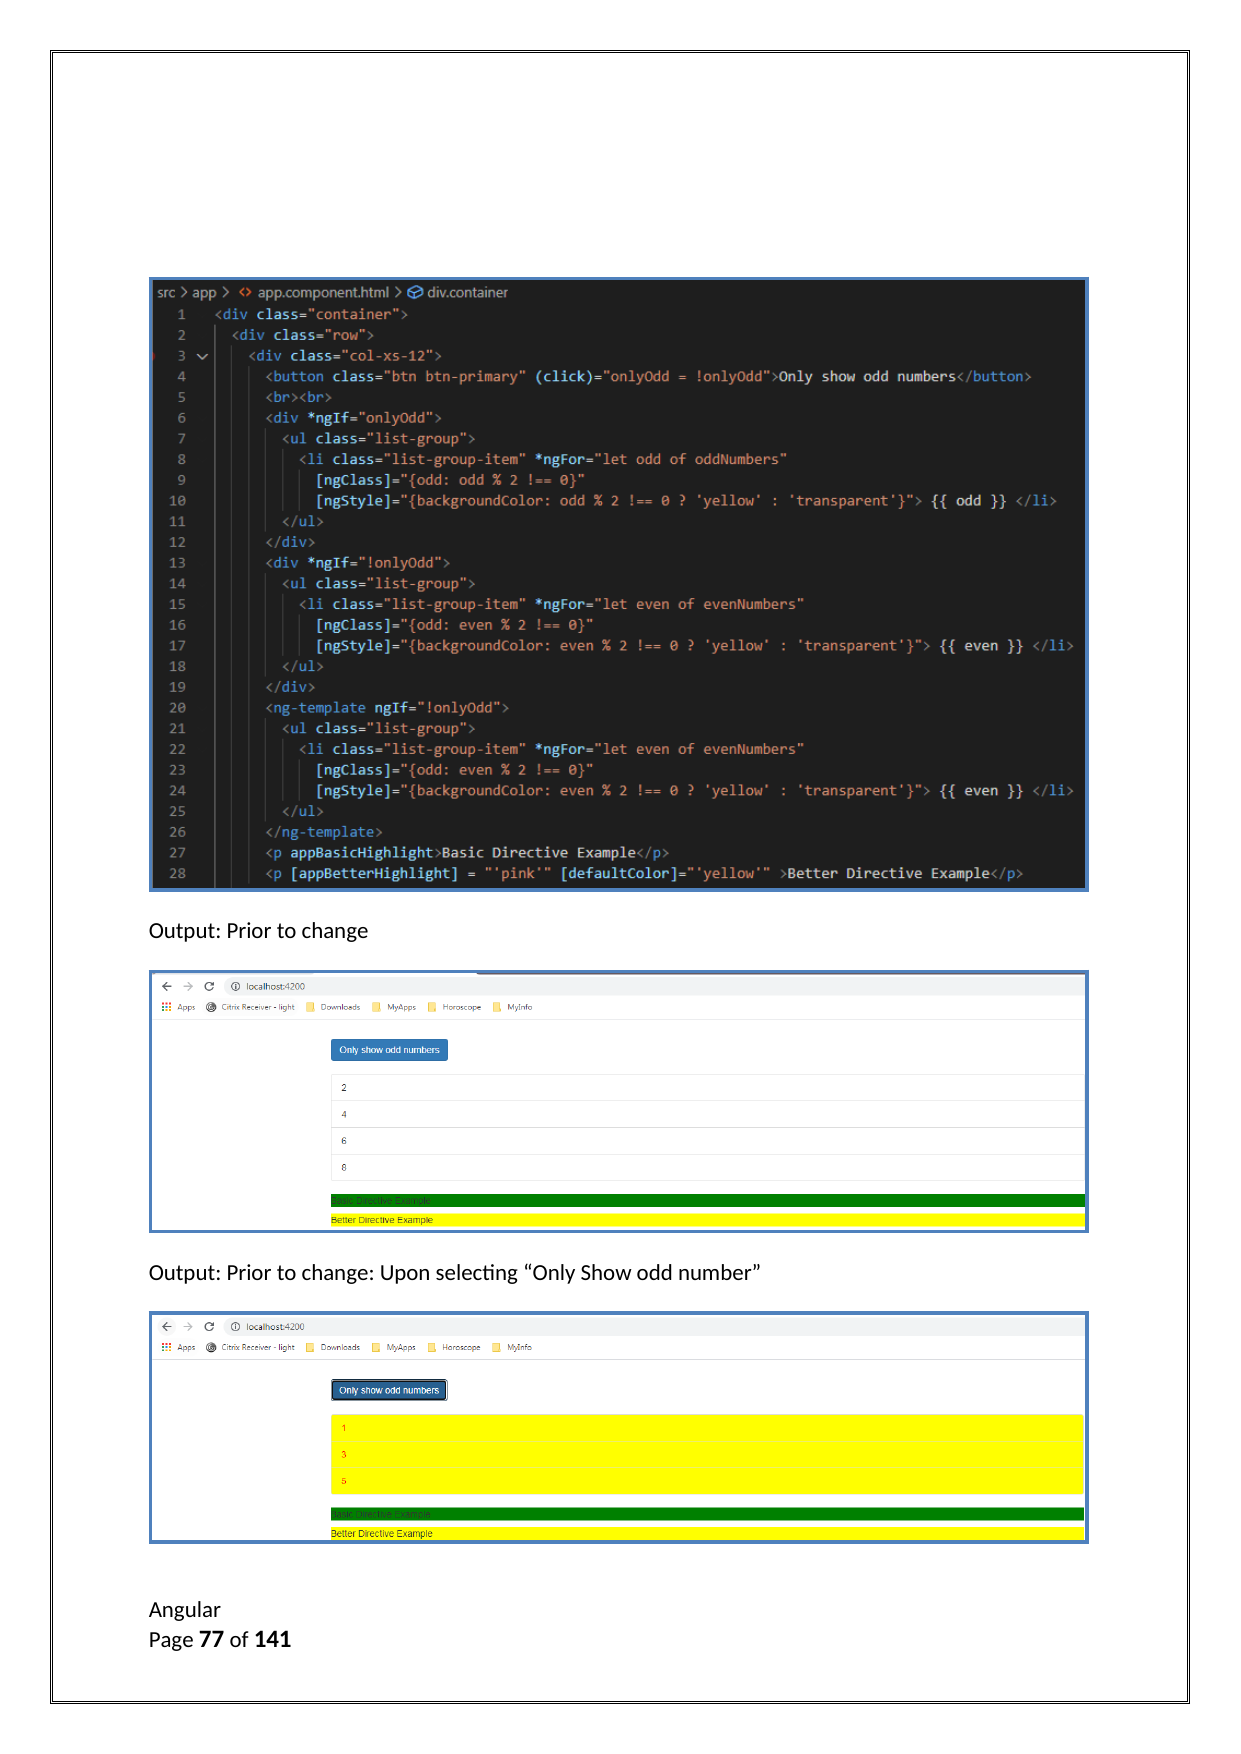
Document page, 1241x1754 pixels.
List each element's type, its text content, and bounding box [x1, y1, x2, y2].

text Output: Prior to change: Upon selecting “Only Show odd number” [148, 1258, 1092, 1286]
picture [152, 973, 1085, 1230]
picture [152, 280, 1085, 888]
text Output: Prior to change [148, 917, 1092, 944]
picture [152, 1315, 1085, 1540]
